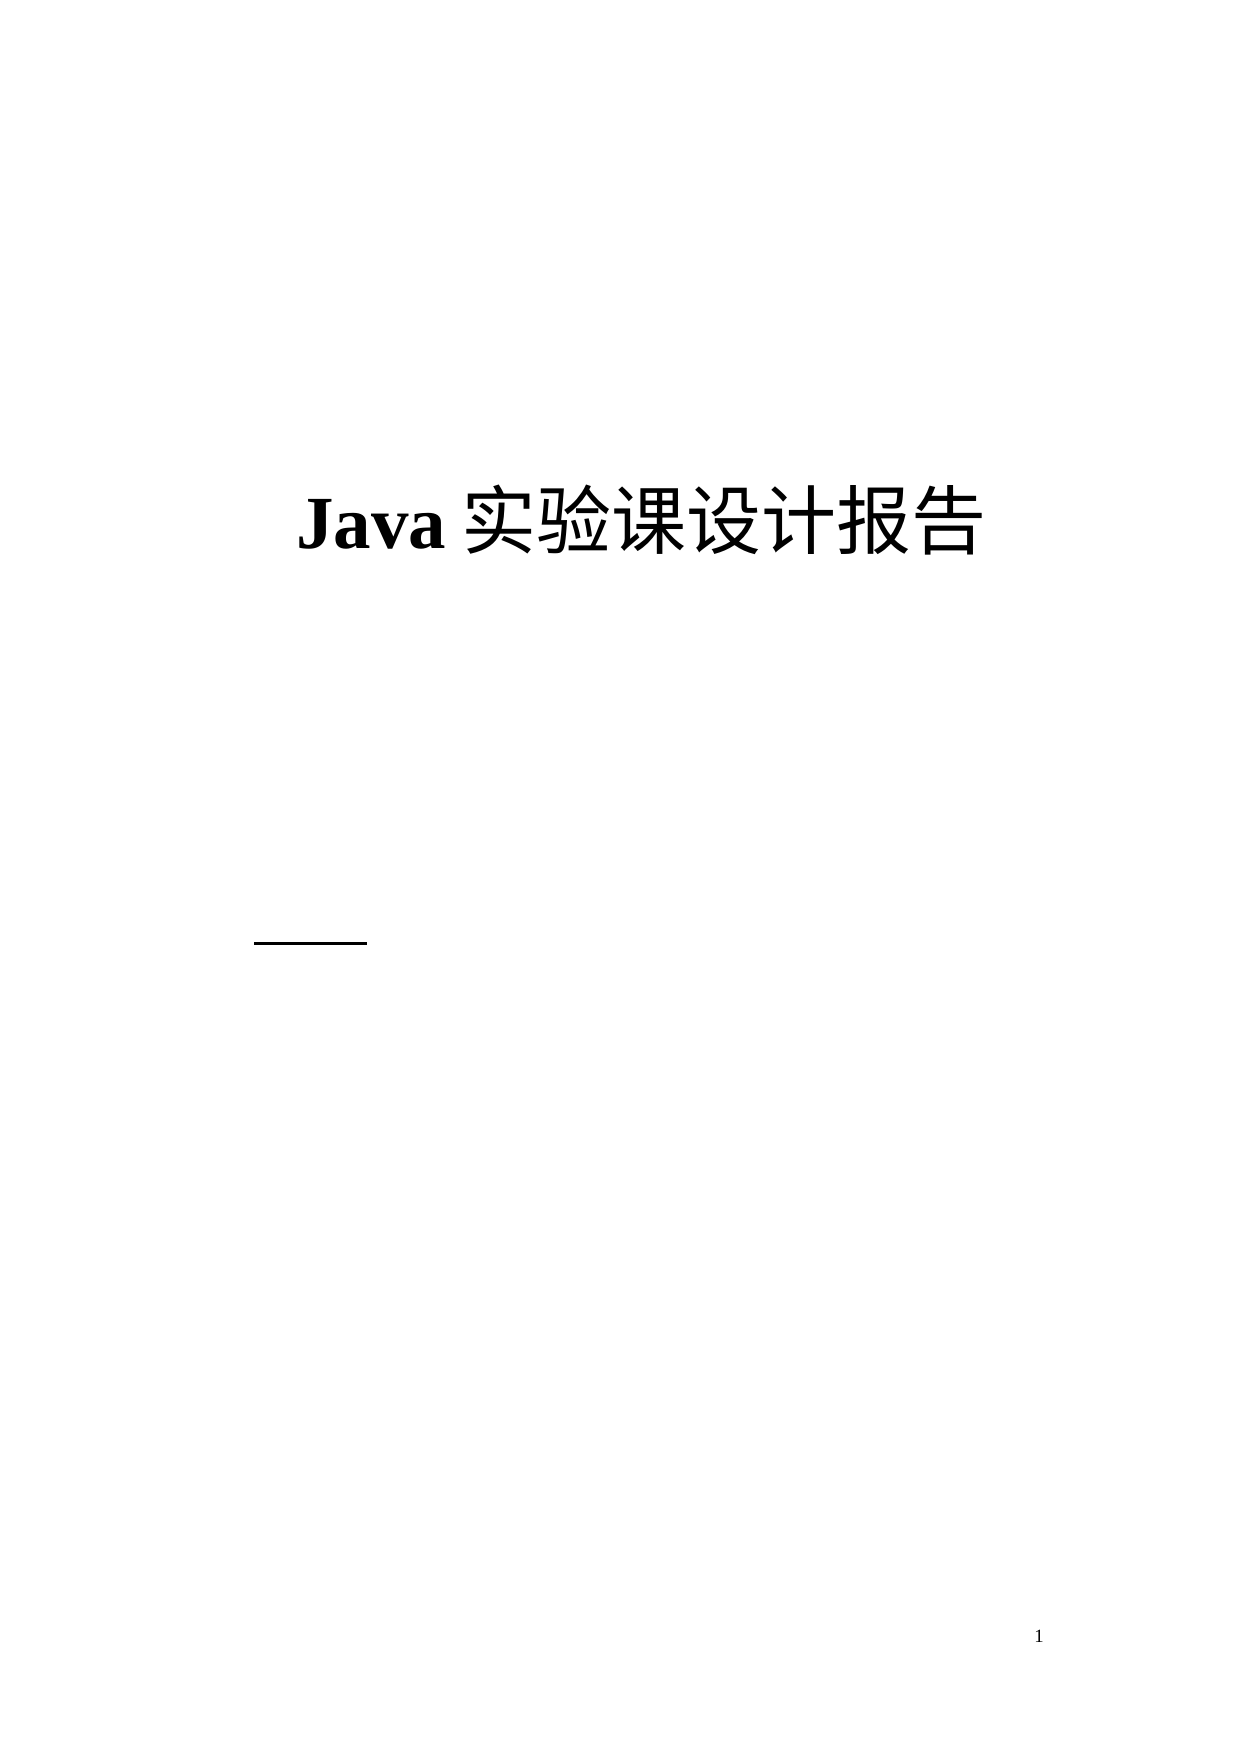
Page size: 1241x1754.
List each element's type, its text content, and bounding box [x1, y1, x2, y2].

text Java实验课设计报告 [187, 461, 1053, 570]
